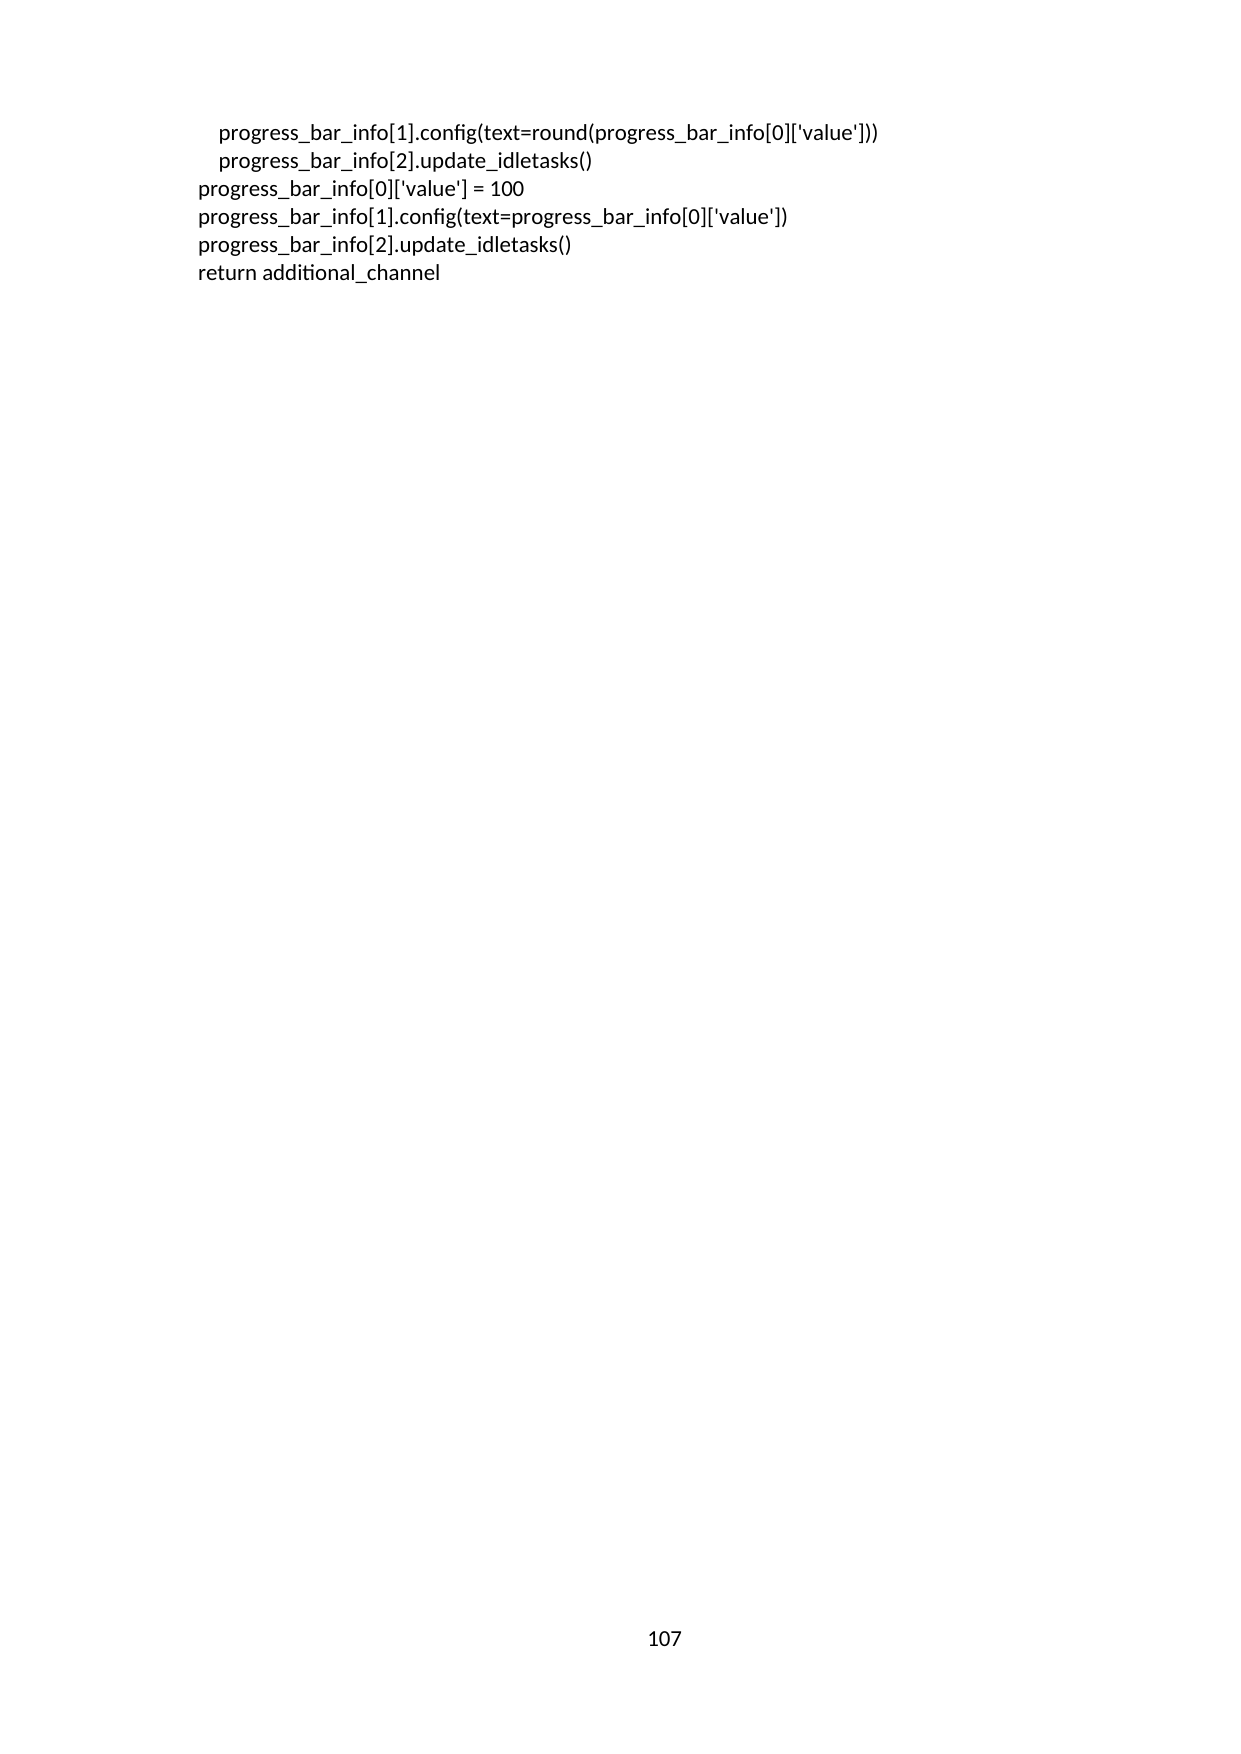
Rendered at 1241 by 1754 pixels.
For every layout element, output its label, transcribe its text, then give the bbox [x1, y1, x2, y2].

text progress_bar_info[0]['value'] = 100 [177, 174, 1152, 202]
text progress_bar_info[1].config(text=round(progress_bar_info[0]['value'])) [177, 118, 1152, 146]
text progress_bar_info[2].update_idletasks() [177, 146, 1152, 174]
text progress_bar_info[1].config(text=progress_bar_info[0]['value']) [177, 202, 1152, 230]
text progress_bar_info[2].update_idletasks() [177, 230, 1152, 258]
text return additional_channel [177, 258, 1152, 286]
